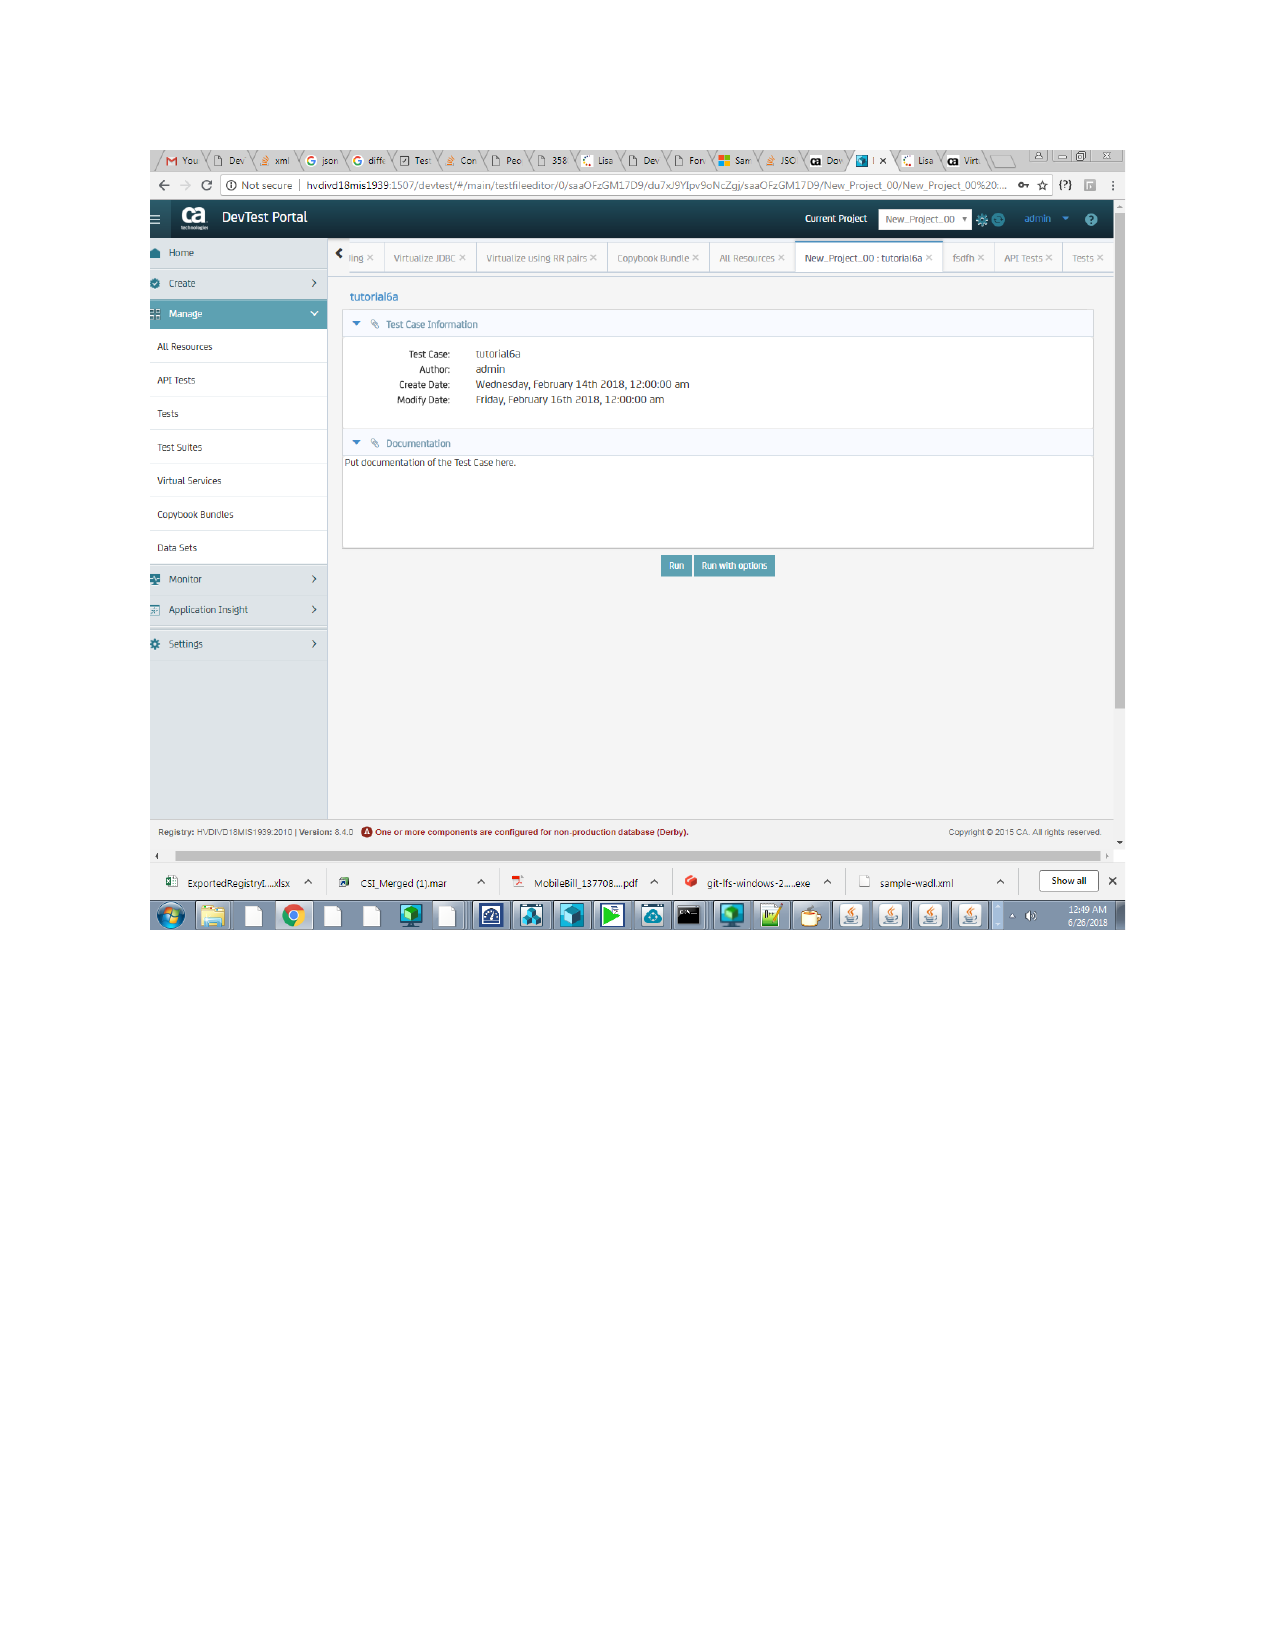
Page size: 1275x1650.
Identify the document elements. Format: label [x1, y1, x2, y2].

picture [150, 150, 1125, 930]
